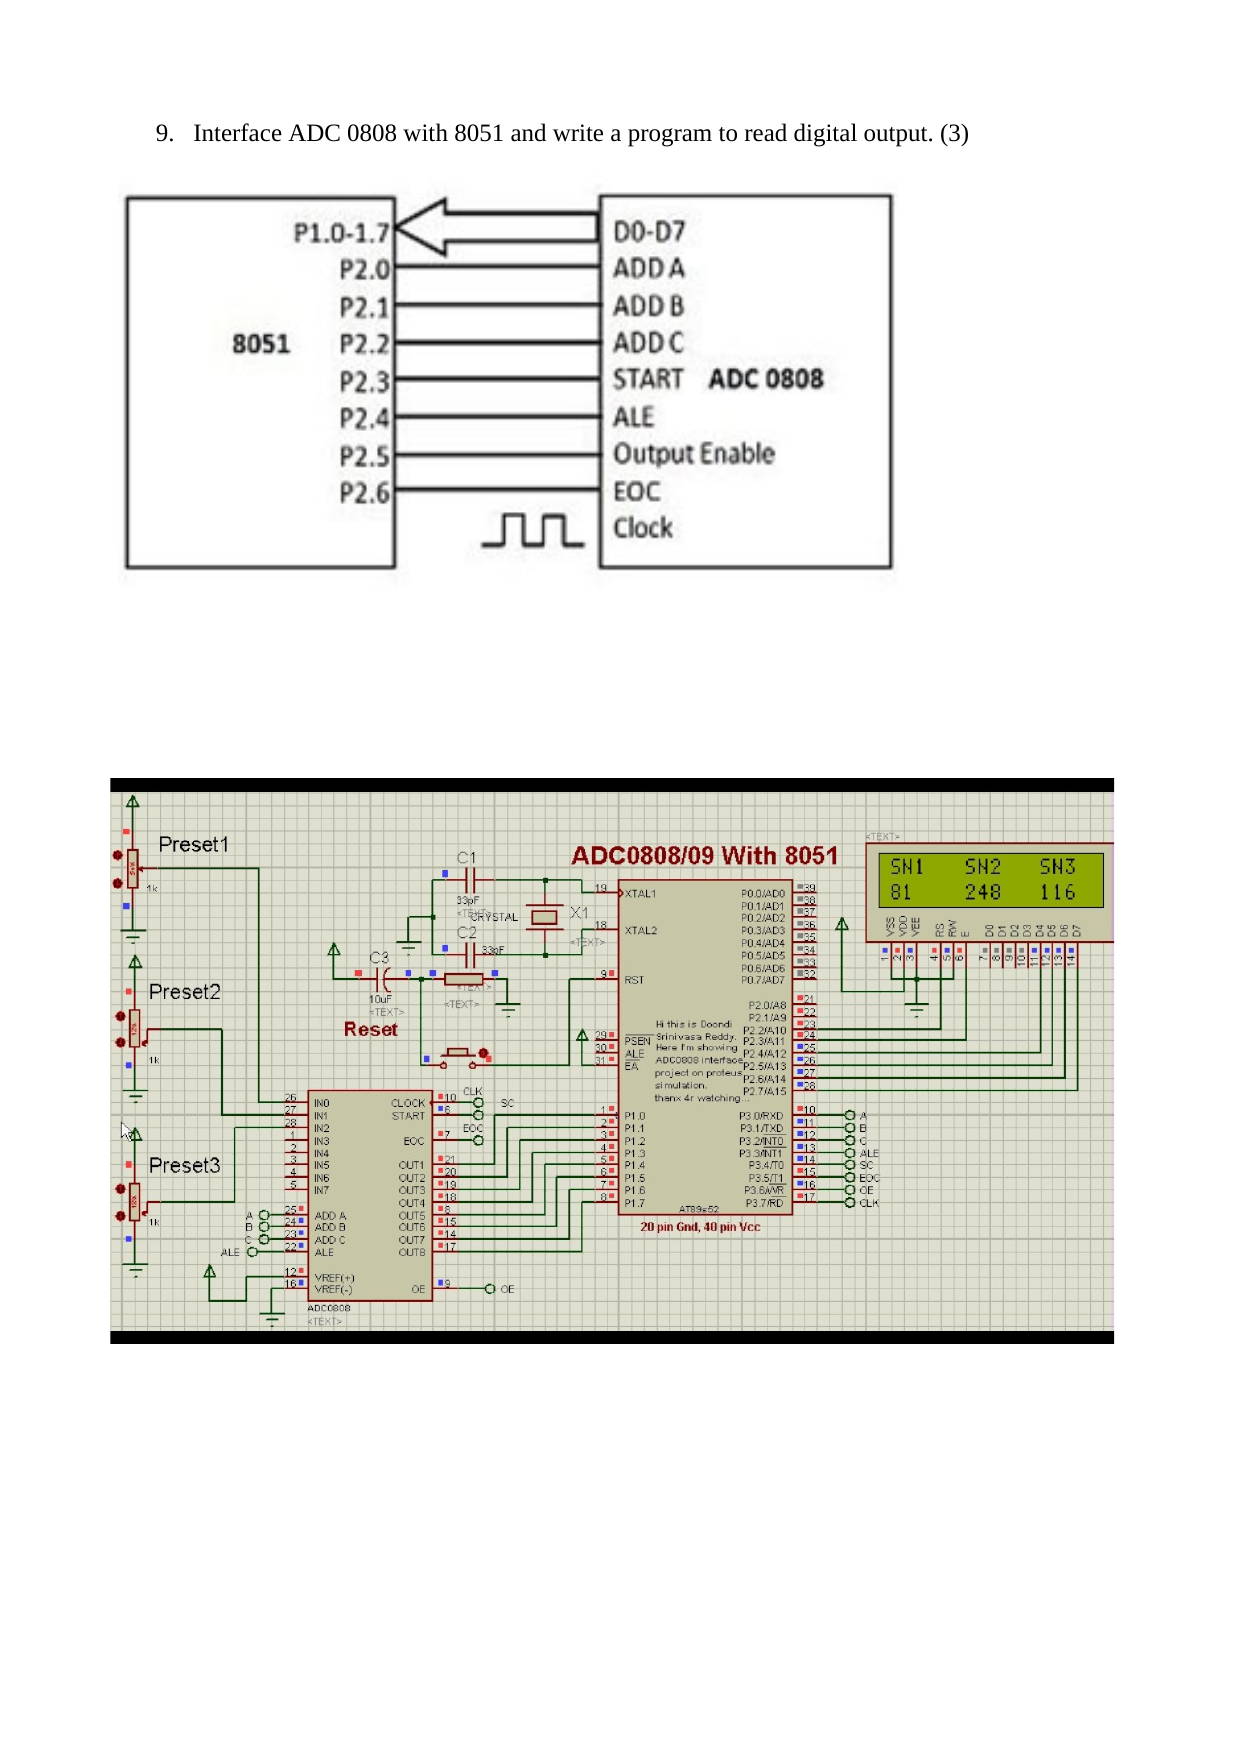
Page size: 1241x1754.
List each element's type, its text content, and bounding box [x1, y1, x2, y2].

picture [110, 778, 1115, 1344]
list Interface ADC 0808 with 8051 and write a program to read digital output. (3) [156, 118, 1122, 147]
picture [118, 175, 899, 591]
